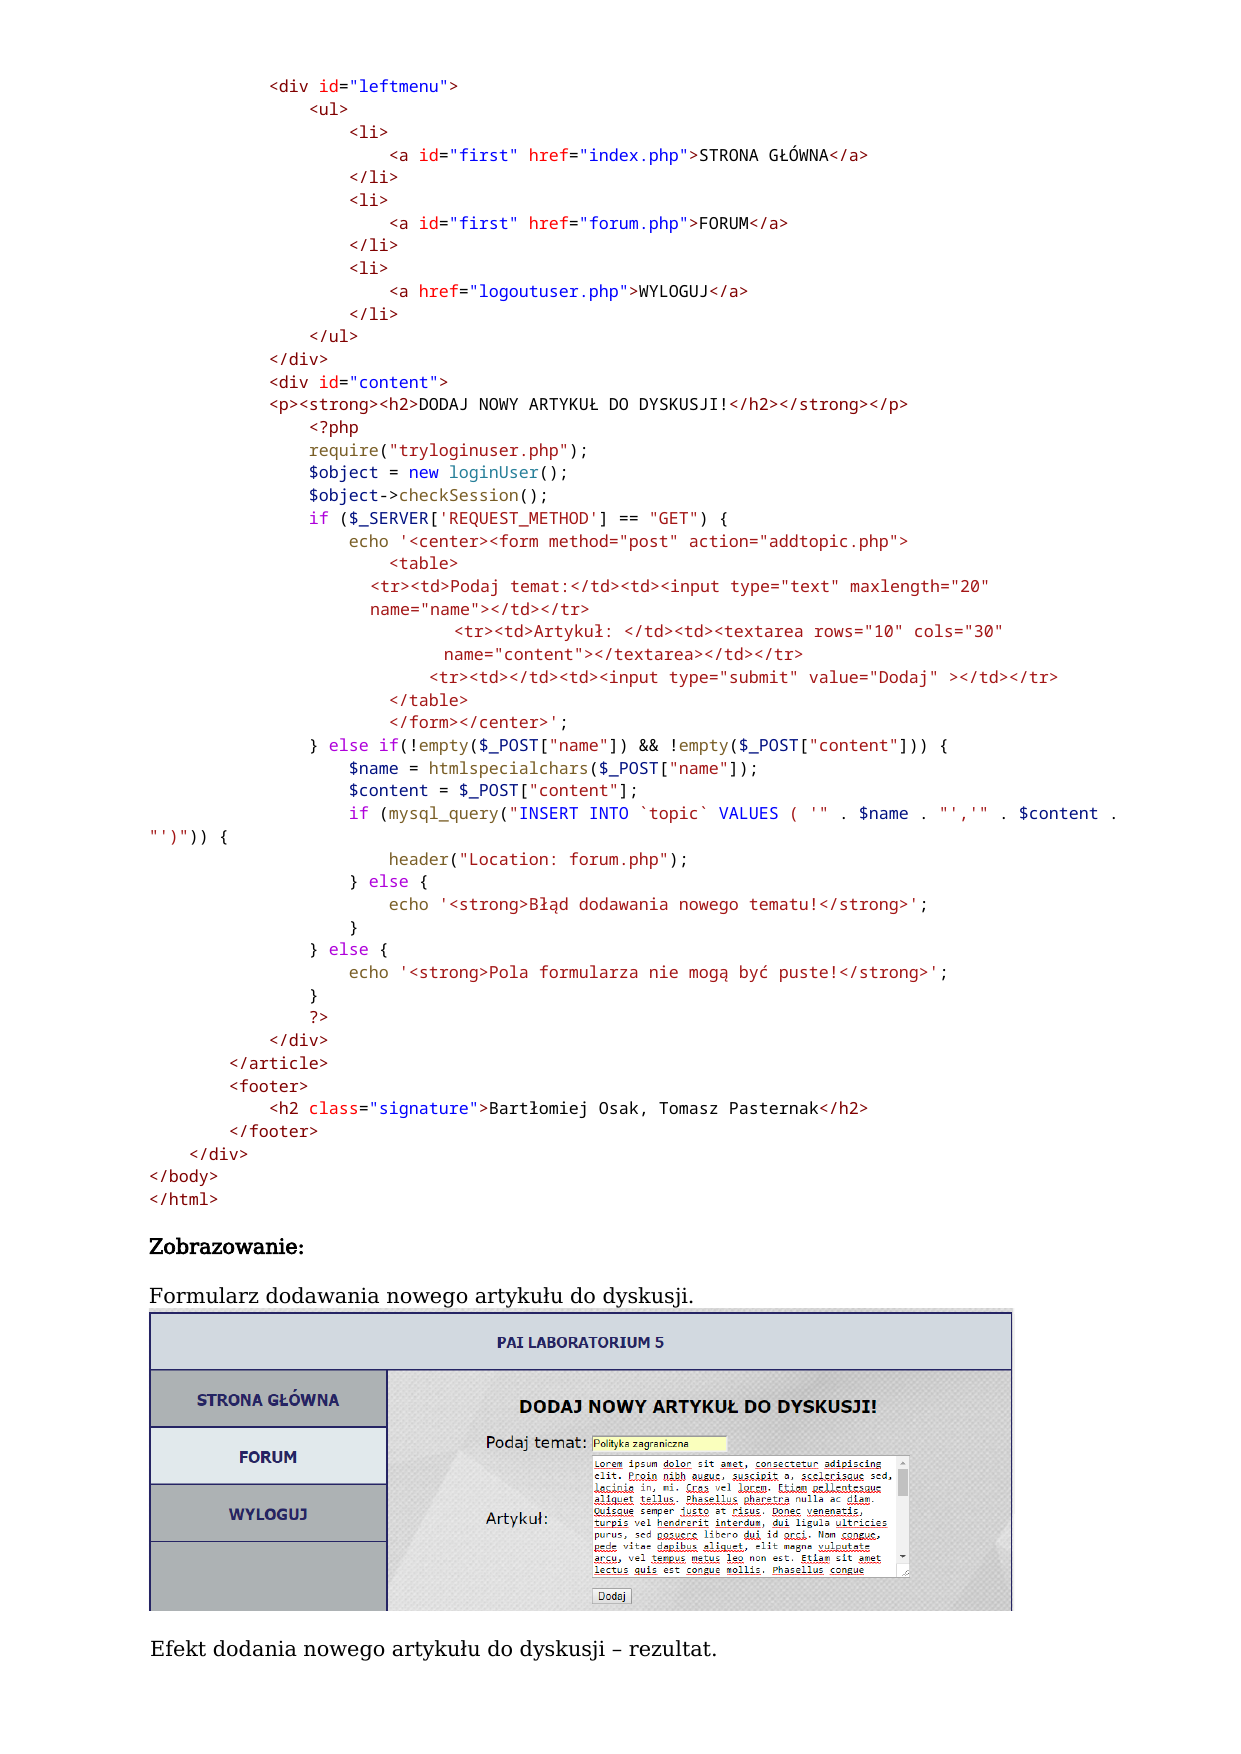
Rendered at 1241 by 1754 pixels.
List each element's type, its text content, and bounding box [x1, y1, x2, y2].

text </form></center>'; [149, 711, 1165, 733]
text $object = new loginUser(); [149, 461, 1165, 484]
text require("tryloginuser.php"); [149, 438, 1165, 461]
text </article> [149, 1051, 1165, 1074]
text <p><strong><h2>DODAJ NOWY ARTYKUŁ DO DYSKUSJI!</h2></strong></p> [149, 393, 1165, 416]
text <table> [149, 552, 1165, 574]
text <div id="leftmenu"> [149, 75, 1165, 98]
text <footer> [149, 1074, 1165, 1097]
text } [149, 983, 1165, 1006]
text </div> [149, 1029, 1165, 1051]
text <h2 class="signature">Bartłomiej Osak, Tomasz Pasternak</h2> [149, 1097, 1165, 1119]
text echo '<center><form method="post" action="addtopic.php"> [149, 529, 1165, 552]
text </li> [149, 302, 1165, 325]
text echo '<strong>Błąd dodawania nowego tematu!</strong>'; [149, 892, 1165, 915]
text $object->checkSession(); [149, 484, 1165, 506]
text </html> [149, 1188, 1165, 1210]
picture [148, 1308, 1015, 1611]
text <ul> [149, 98, 1165, 120]
text <div id="content"> [149, 370, 1165, 393]
text <a href="logoutuser.php">WYLOGUJ</a> [149, 279, 1165, 302]
text if ($_SERVER['REQUEST_METHOD'] == "GET") { [149, 506, 1165, 529]
text </li> [149, 166, 1165, 188]
text Zobrazowanie: [149, 1233, 1165, 1258]
text </ul> [149, 325, 1165, 347]
text } else { [149, 938, 1165, 961]
text </div> [149, 347, 1165, 370]
text </body> [149, 1165, 1165, 1188]
text Formularz dodawania nowego artykułu do dyskusji. [149, 1283, 1165, 1308]
text <a id="first" href="index.php">STRONA GŁÓWNA</a> [149, 143, 1165, 166]
text <?php [149, 416, 1165, 438]
text <li> [149, 120, 1165, 143]
text } else { [149, 870, 1165, 892]
text </footer> [149, 1119, 1165, 1142]
text $content = $_POST["content"]; [149, 779, 1165, 802]
text <tr><td>Artykuł: </td><td><textarea rows="10" cols="30" name="content"></textarea></td></tr> [444, 620, 1165, 665]
text <li> [149, 188, 1165, 211]
text if (mysql_query("INSERT INTO `topic` VALUES ( '" . $name . "','" . $content . "')")) { [149, 802, 1165, 847]
text </div> [149, 1142, 1165, 1165]
text <tr><td>Podaj temat:</td><td><input type="text" maxlength="20" name="name"></td></tr> [370, 574, 1165, 620]
text <a id="first" href="forum.php">FORUM</a> [149, 211, 1165, 234]
text </table> [149, 688, 1165, 711]
text } [149, 915, 1165, 938]
text </li> [149, 234, 1165, 257]
list Efekt dodania nowego artykułu do dyskusji – rezultat. [150, 1636, 1165, 1661]
text } else if(!empty($_POST["name"]) && !empty($_POST["content"])) { [149, 733, 1165, 756]
text header("Location: forum.php"); [149, 847, 1165, 870]
text echo '<strong>Pola formularza nie mogą być puste!</strong>'; [149, 961, 1165, 983]
text ?> [149, 1006, 1165, 1029]
text $name = htmlspecialchars($_POST["name"]); [149, 756, 1165, 779]
text <li> [149, 257, 1165, 279]
text <tr><td></td><td><input type="submit" value="Dodaj" ></td></tr> [149, 665, 1165, 688]
